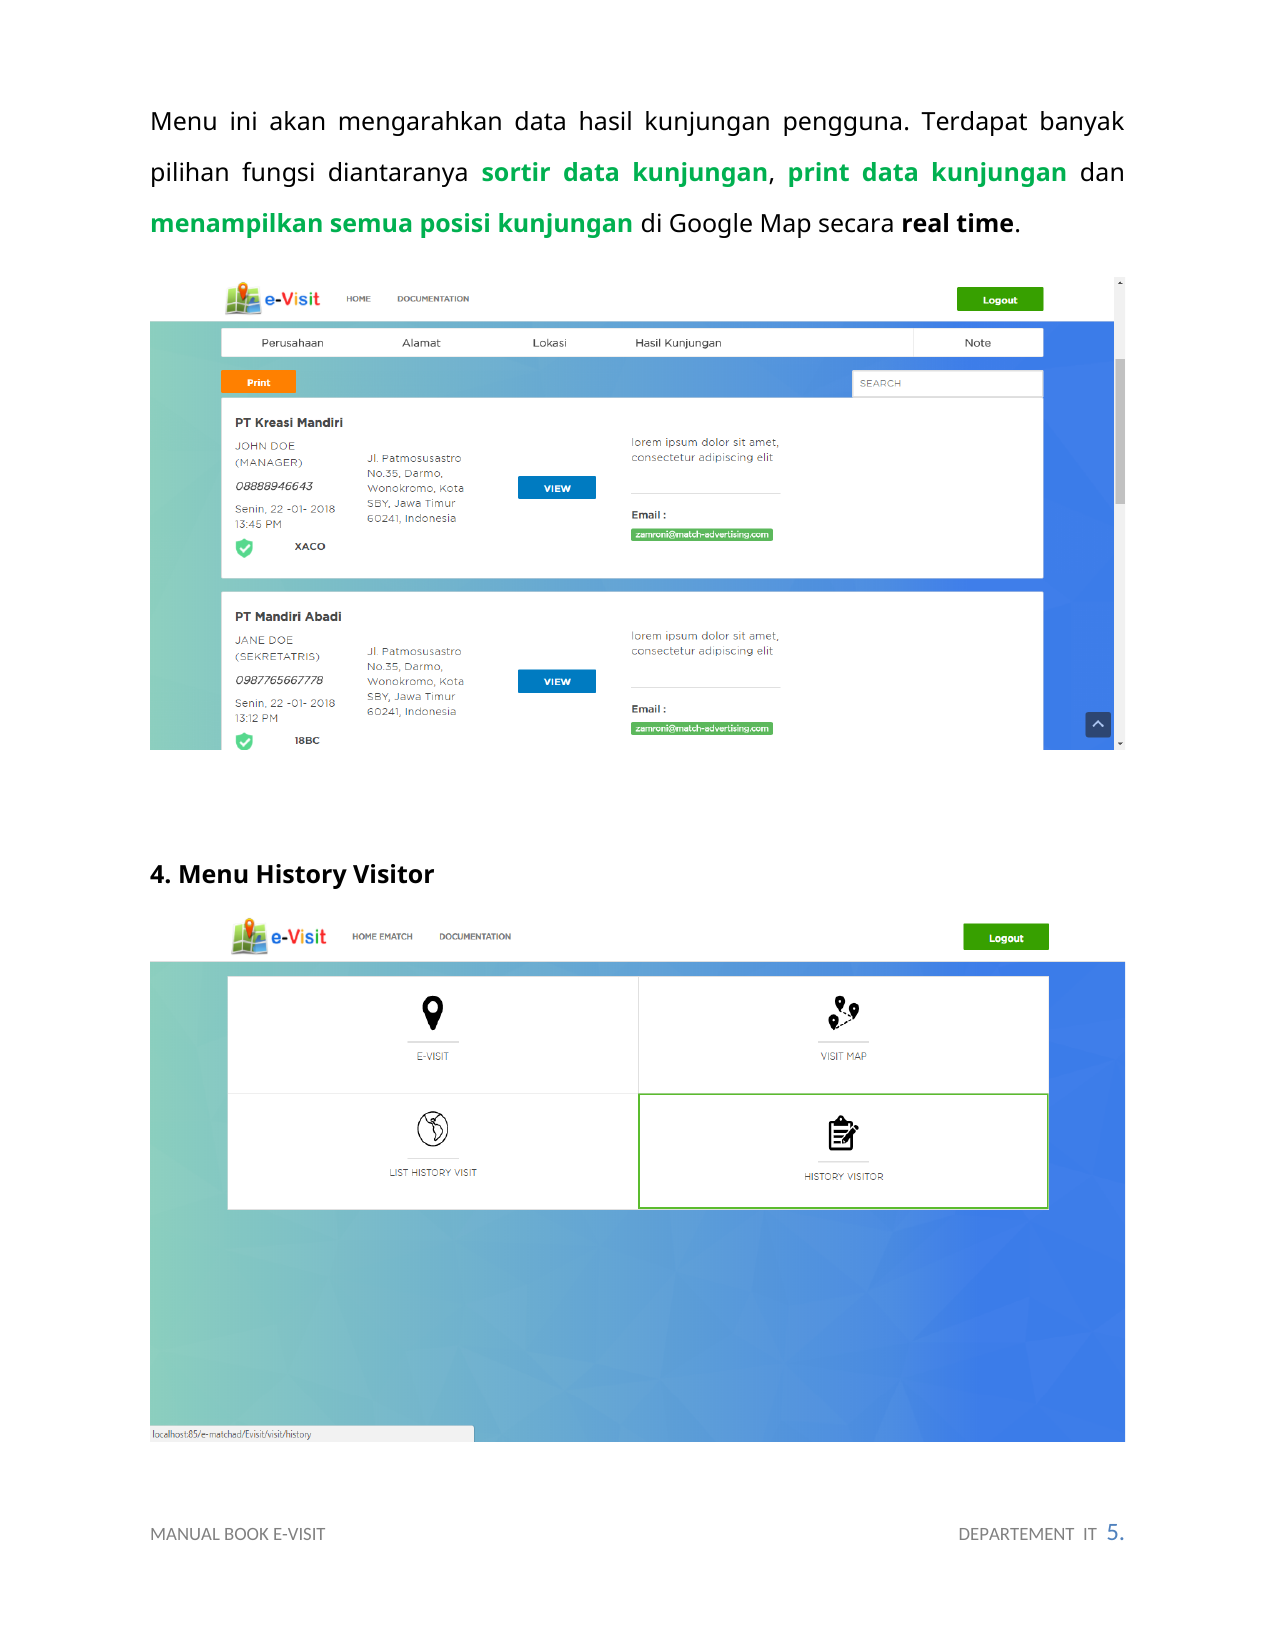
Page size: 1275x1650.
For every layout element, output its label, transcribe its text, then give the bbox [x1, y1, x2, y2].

picture [150, 911, 1125, 1442]
text Menu ini akan mengarahkan data hasil kunjungan pengguna. Terdapat banyak pilihan fungsi diantaranya sortir data kunjungan, print data kunjungan dan menampilkan semua posisi kunjungan di Google Map secara real time. [150, 103, 1125, 239]
text 4. Menu History Visitor [150, 856, 1125, 890]
picture [150, 277, 1125, 750]
